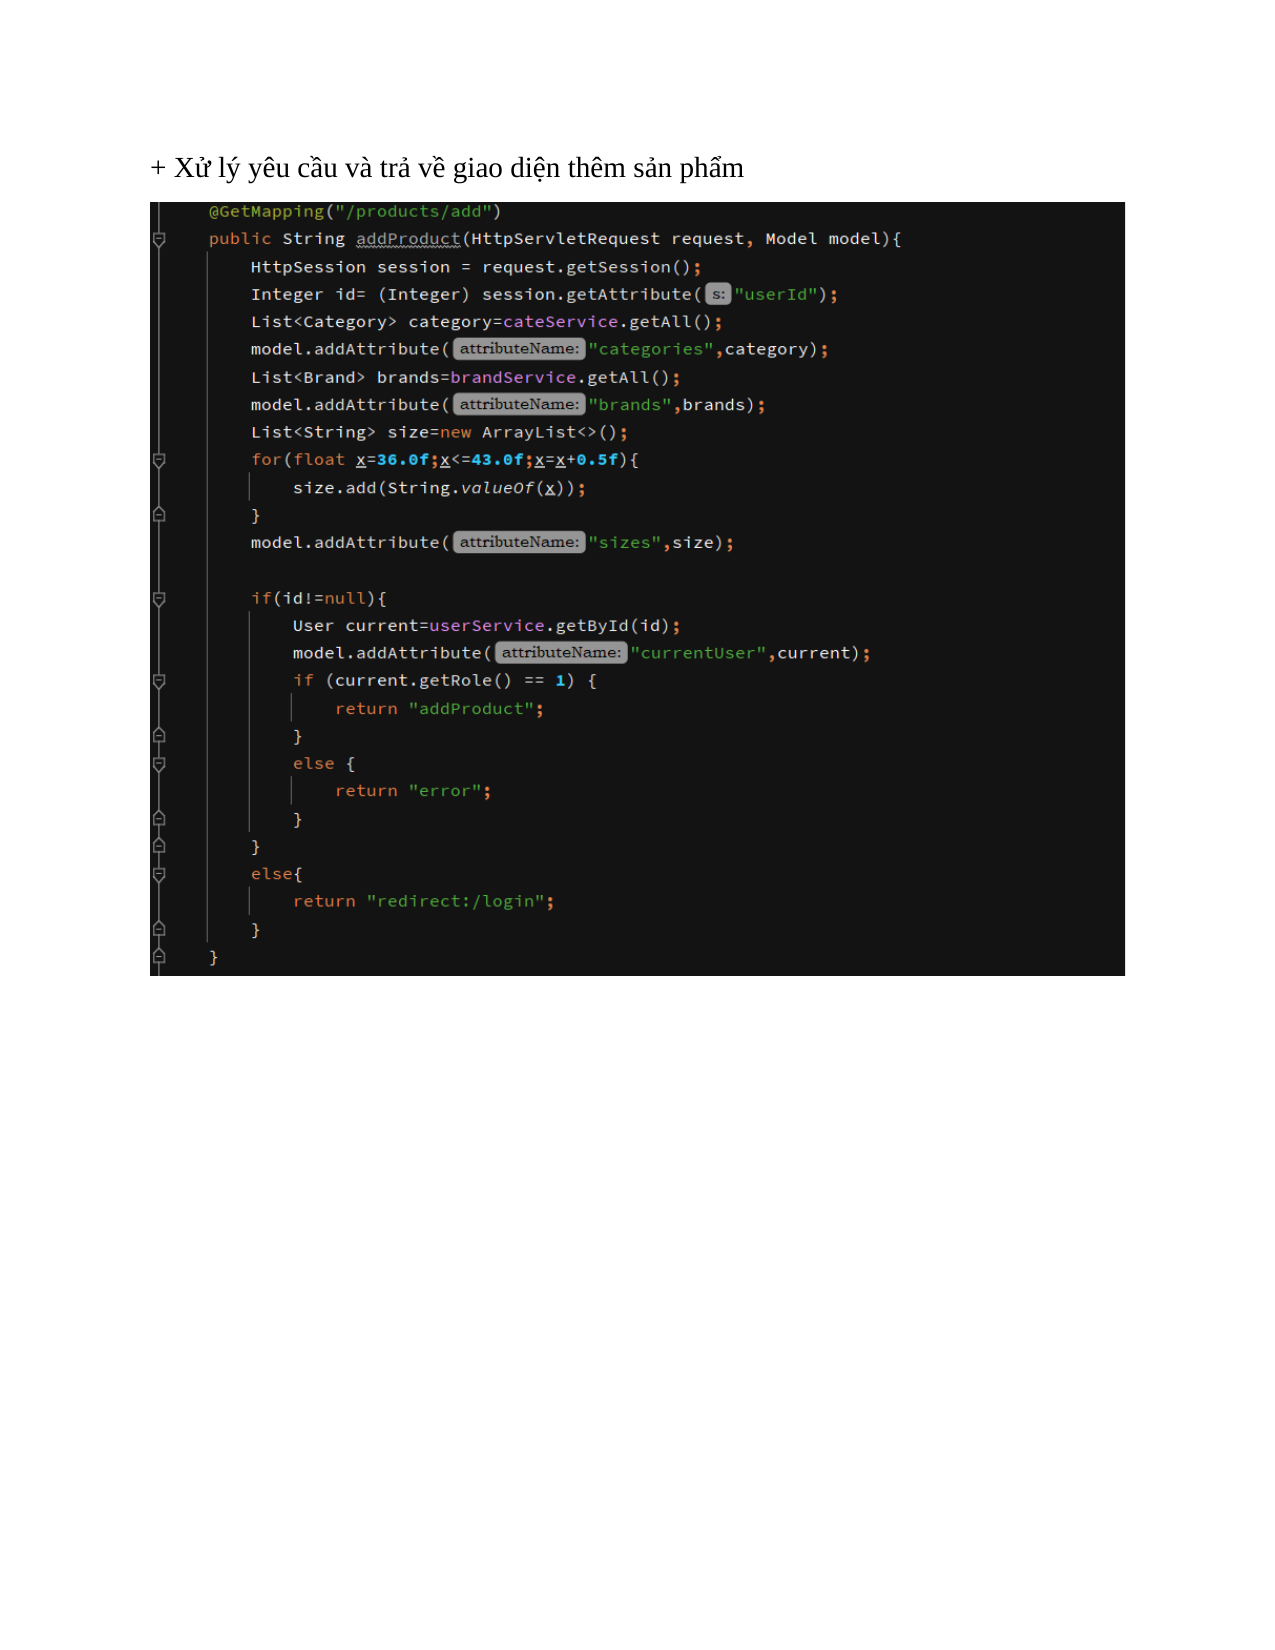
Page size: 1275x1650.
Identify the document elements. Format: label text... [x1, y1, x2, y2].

picture [150, 202, 1125, 976]
text + Xử lý yêu cầu và trả về giao diện thêm sản phẩm [150, 150, 1125, 183]
